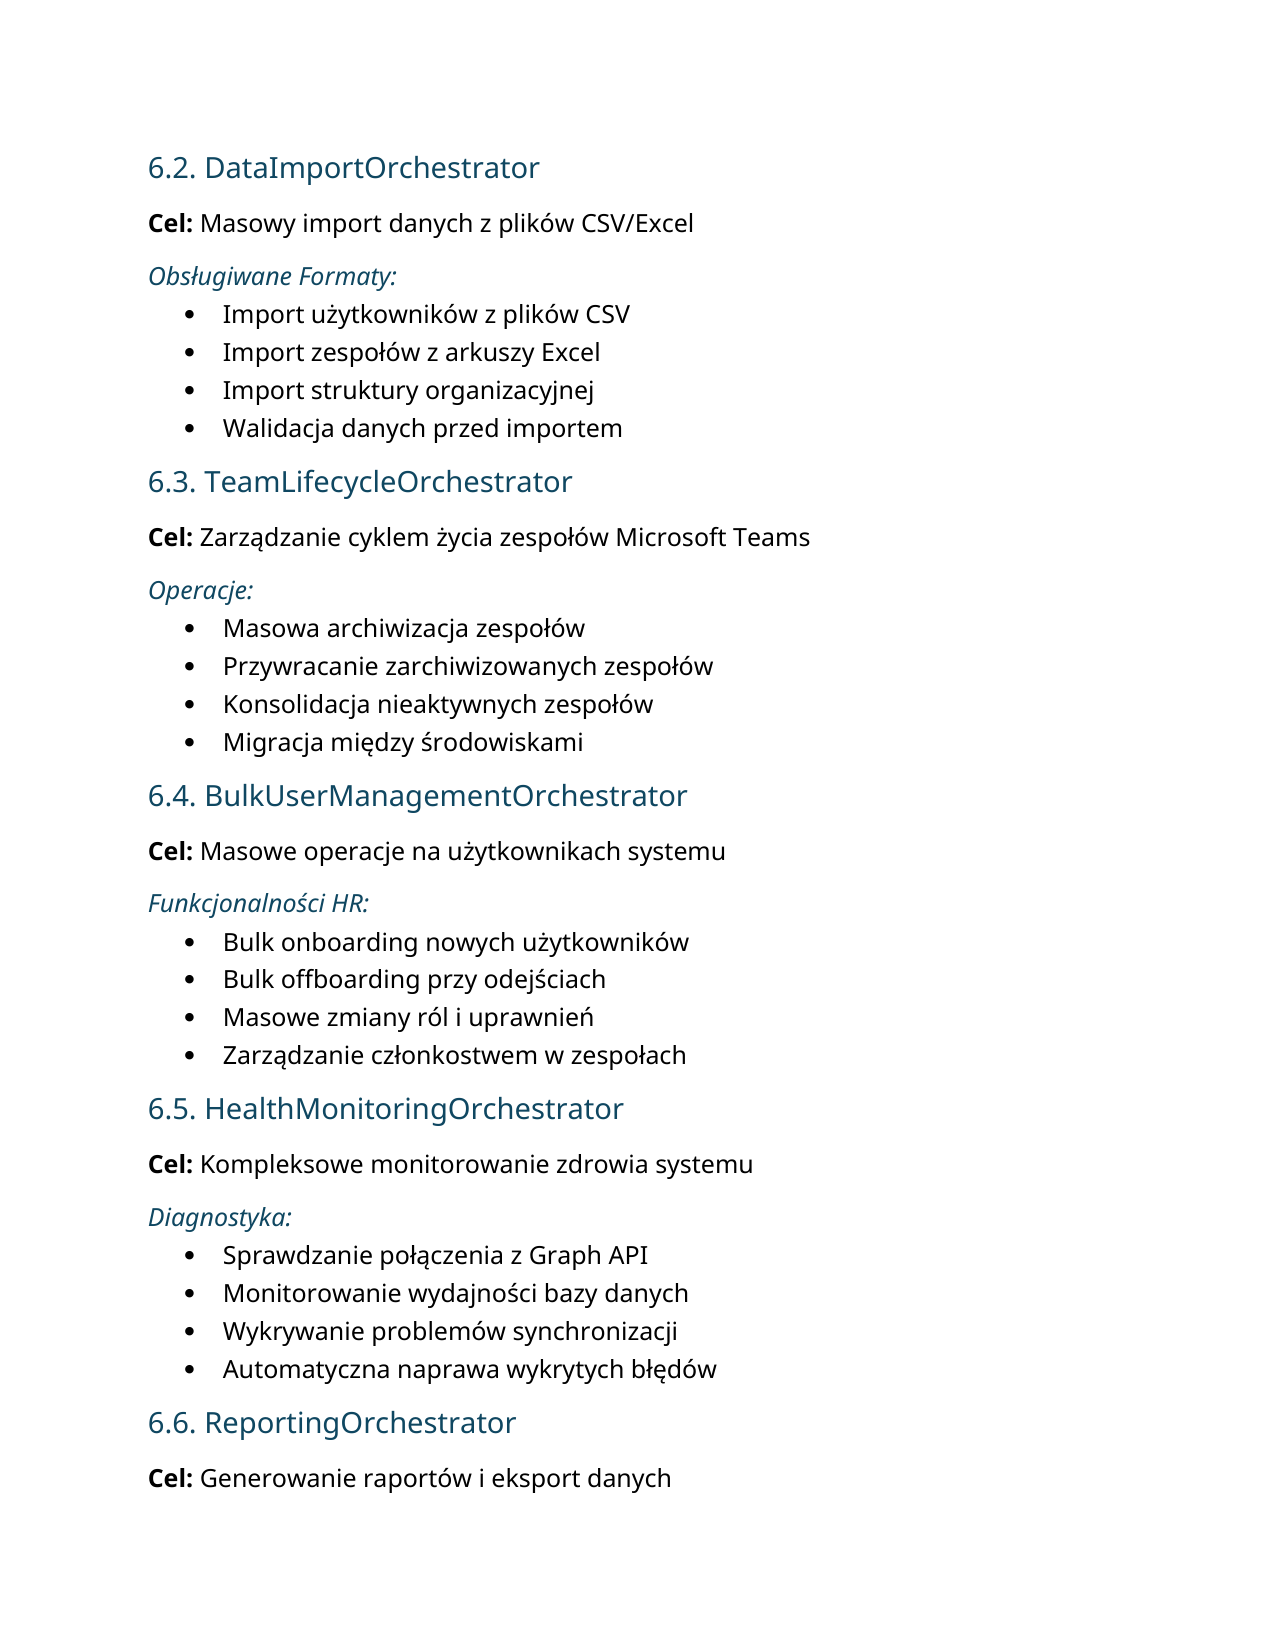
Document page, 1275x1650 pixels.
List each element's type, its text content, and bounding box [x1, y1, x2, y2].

subtitle 6.5. HealthMonitoringOrchestrator [148, 1088, 1127, 1128]
list Monitorowanie wydajności bazy danych [185, 1276, 1127, 1310]
list Bulk offboarding przy odejściach [185, 962, 1127, 996]
list Walidacja danych przed importem [185, 411, 1127, 444]
list Migracja między środowiskami [185, 724, 1127, 758]
list Automatyczna naprawa wykrytych błędów [185, 1351, 1127, 1386]
list Masowa archiwizacja zespołów [185, 611, 1127, 645]
subtitle 6.3. TeamLifecycleOrchestrator [148, 461, 1127, 501]
list Import użytkowników z plików CSV [185, 297, 1127, 331]
list Masowe zmiany ról i uprawnień [185, 1000, 1127, 1034]
text Cel: Masowe operacje na użytkownikach systemu [148, 833, 1127, 867]
list Przywracanie zarchiwizowanych zespołów [185, 648, 1127, 683]
list Zarządzanie członkostwem w zespołach [185, 1038, 1127, 1072]
list Bulk onboarding nowych użytkowników [185, 924, 1127, 958]
subtitle Funkcjonalności HR: [148, 886, 1127, 920]
list Konsolidacja nieaktywnych zespołów [185, 686, 1127, 720]
list Sprawdzanie połączenia z Graph API [185, 1238, 1127, 1272]
list Wykrywanie problemów synchronizacji [185, 1314, 1127, 1348]
subtitle Obsługiwane Formaty: [148, 259, 1127, 293]
subtitle Operacje: [148, 572, 1127, 607]
subtitle 6.4. BulkUserManagementOrchestrator [148, 775, 1127, 814]
subtitle 6.2. DataImportOrchestrator [148, 148, 1127, 187]
list Import zespołów z arkuszy Excel [185, 335, 1127, 369]
text Cel: Kompleksowe monitorowanie zdrowia systemu [148, 1147, 1127, 1181]
list Import struktury organizacyjnej [185, 373, 1127, 407]
text Cel: Generowanie raportów i eksport danych [148, 1461, 1127, 1495]
text Cel: Zarządzanie cyklem życia zespołów Microsoft Teams [148, 520, 1127, 554]
text Cel: Masowy import danych z plików CSV/Excel [148, 206, 1127, 240]
subtitle 6.6. ReportingOrchestrator [148, 1402, 1127, 1442]
subtitle Diagnostyka: [148, 1200, 1127, 1234]
